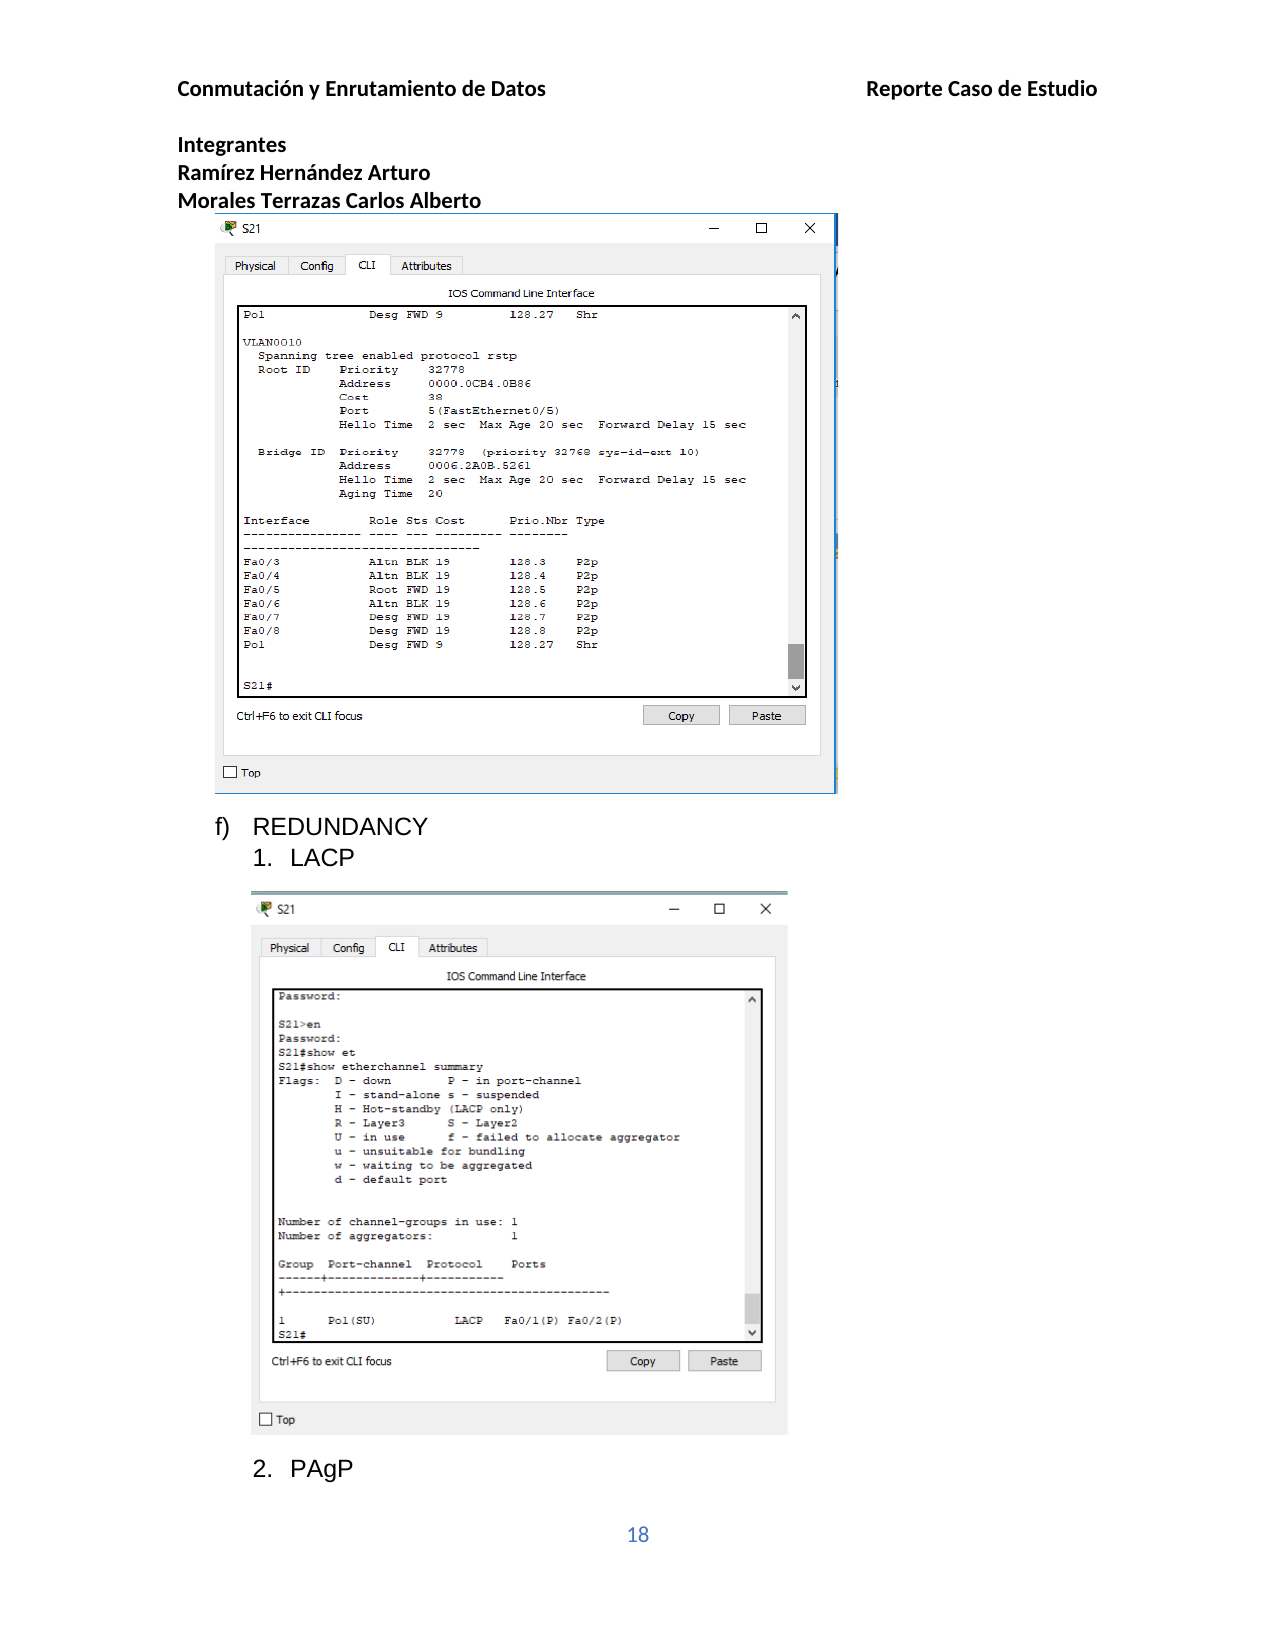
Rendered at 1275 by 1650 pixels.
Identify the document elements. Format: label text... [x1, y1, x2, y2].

list PAgP [252, 1454, 1098, 1482]
picture [251, 891, 788, 1435]
picture [214, 213, 839, 794]
list LACP [252, 843, 1098, 872]
list REDUNDANCY [215, 812, 1098, 841]
